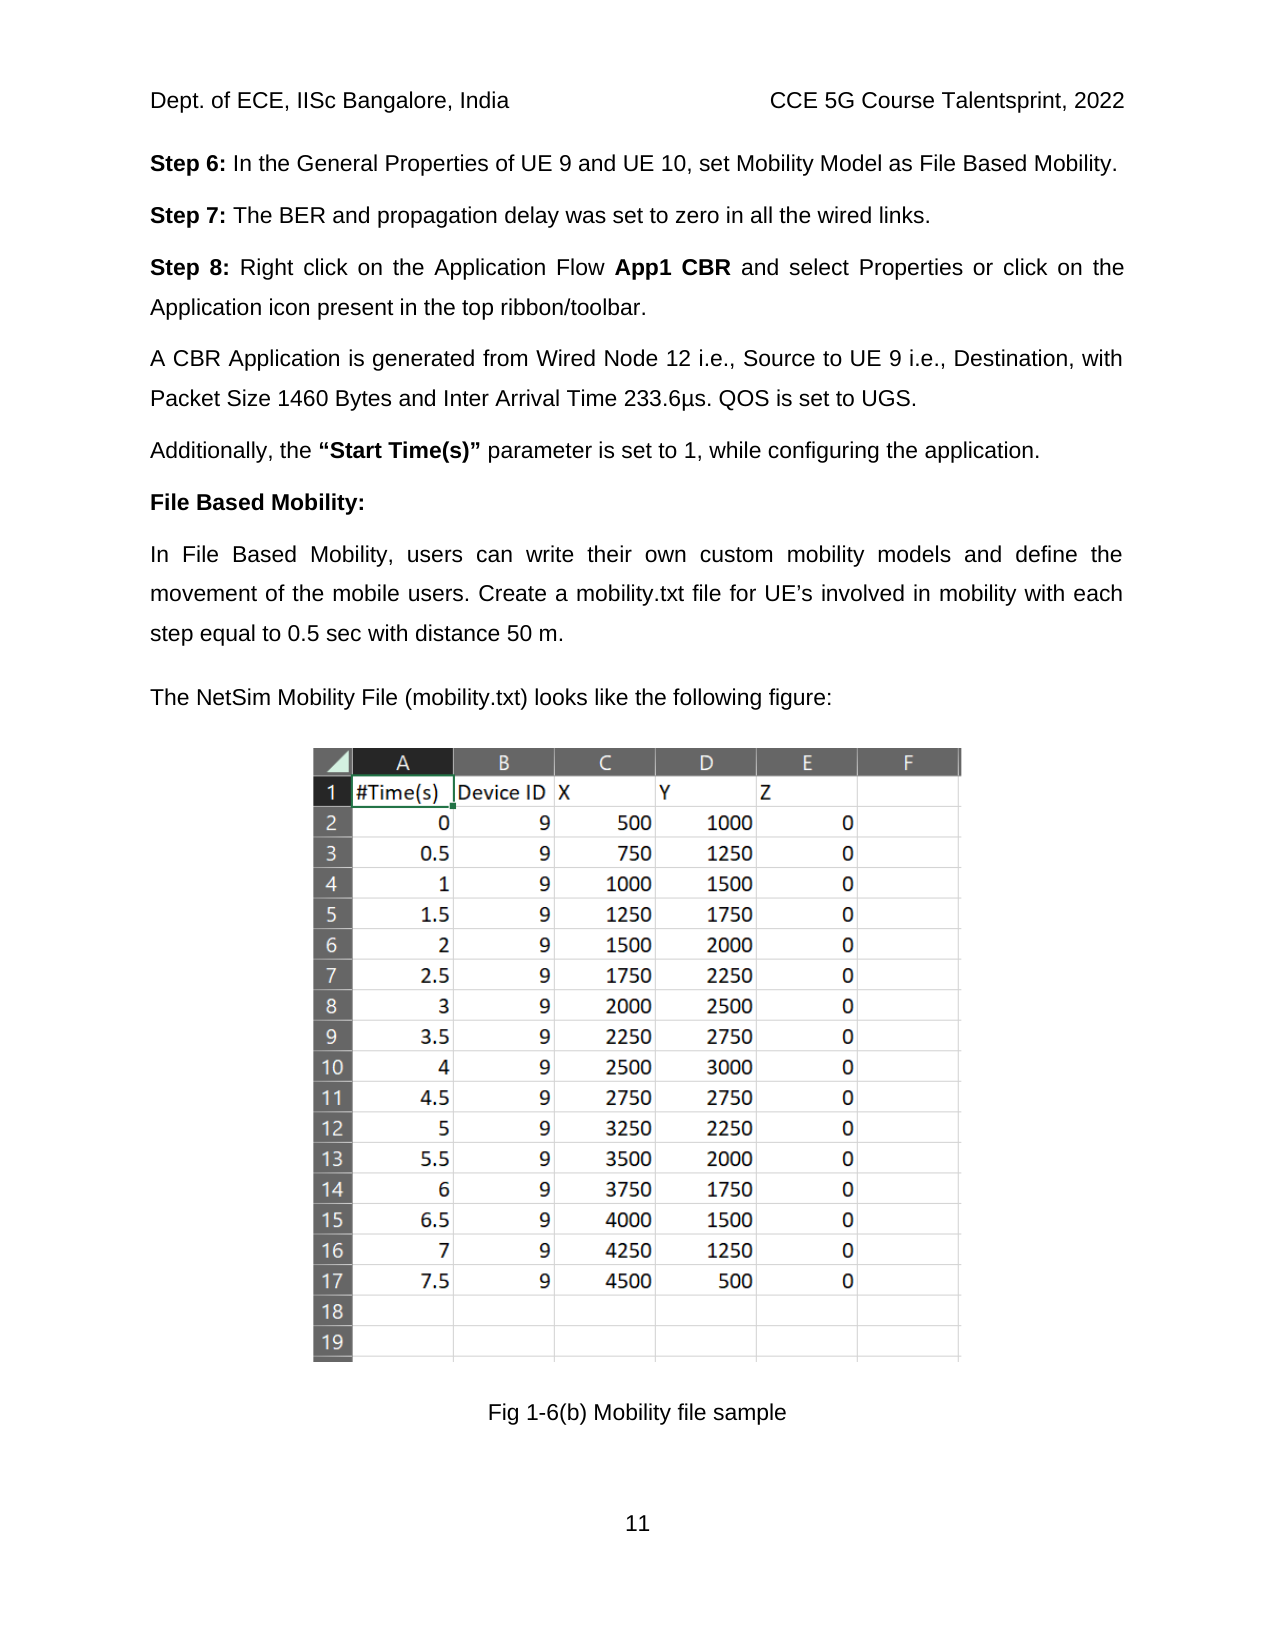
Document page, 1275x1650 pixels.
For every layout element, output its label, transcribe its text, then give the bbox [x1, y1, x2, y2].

text File Based Mobility: [150, 489, 1124, 515]
text In File Based Mobility, users can write their own custom mobility models and define the movement of the mobile users. Create a mobility.txt file for UE’s involved in mobility with each step equal to 0.5 sec with distance 50 m. [150, 541, 1124, 646]
text Step 6: In the General Properties of UE 9 and UE 10, set Mobility Model as File Based Mobility. [150, 150, 1124, 176]
text A CBR Application is generated from Wired Node 12 i.e., Source to UE 9 i.e., Destination, with Packet Size 1460 Bytes and Inter Arrival Time 233.6µs. QOS is set to UGS. [150, 345, 1124, 411]
text Step 7: The BER and propagation delay was set to zero in all the wired links. [150, 202, 1124, 228]
picture [313, 748, 962, 1362]
text Additionally, the “Start Time(s)” parameter is set to 1, while configuring the application. [150, 437, 1124, 463]
text Fig 1-6(b) Mobility file sample [150, 1399, 1124, 1426]
text The NetSim Mobility File (mobility.txt) looks like the following figure: [150, 684, 1124, 711]
text Step 8: Right click on the Application Flow App1 CBR and select Properties or click on the Application icon present in the top ribbon/toolbar. [150, 254, 1124, 320]
